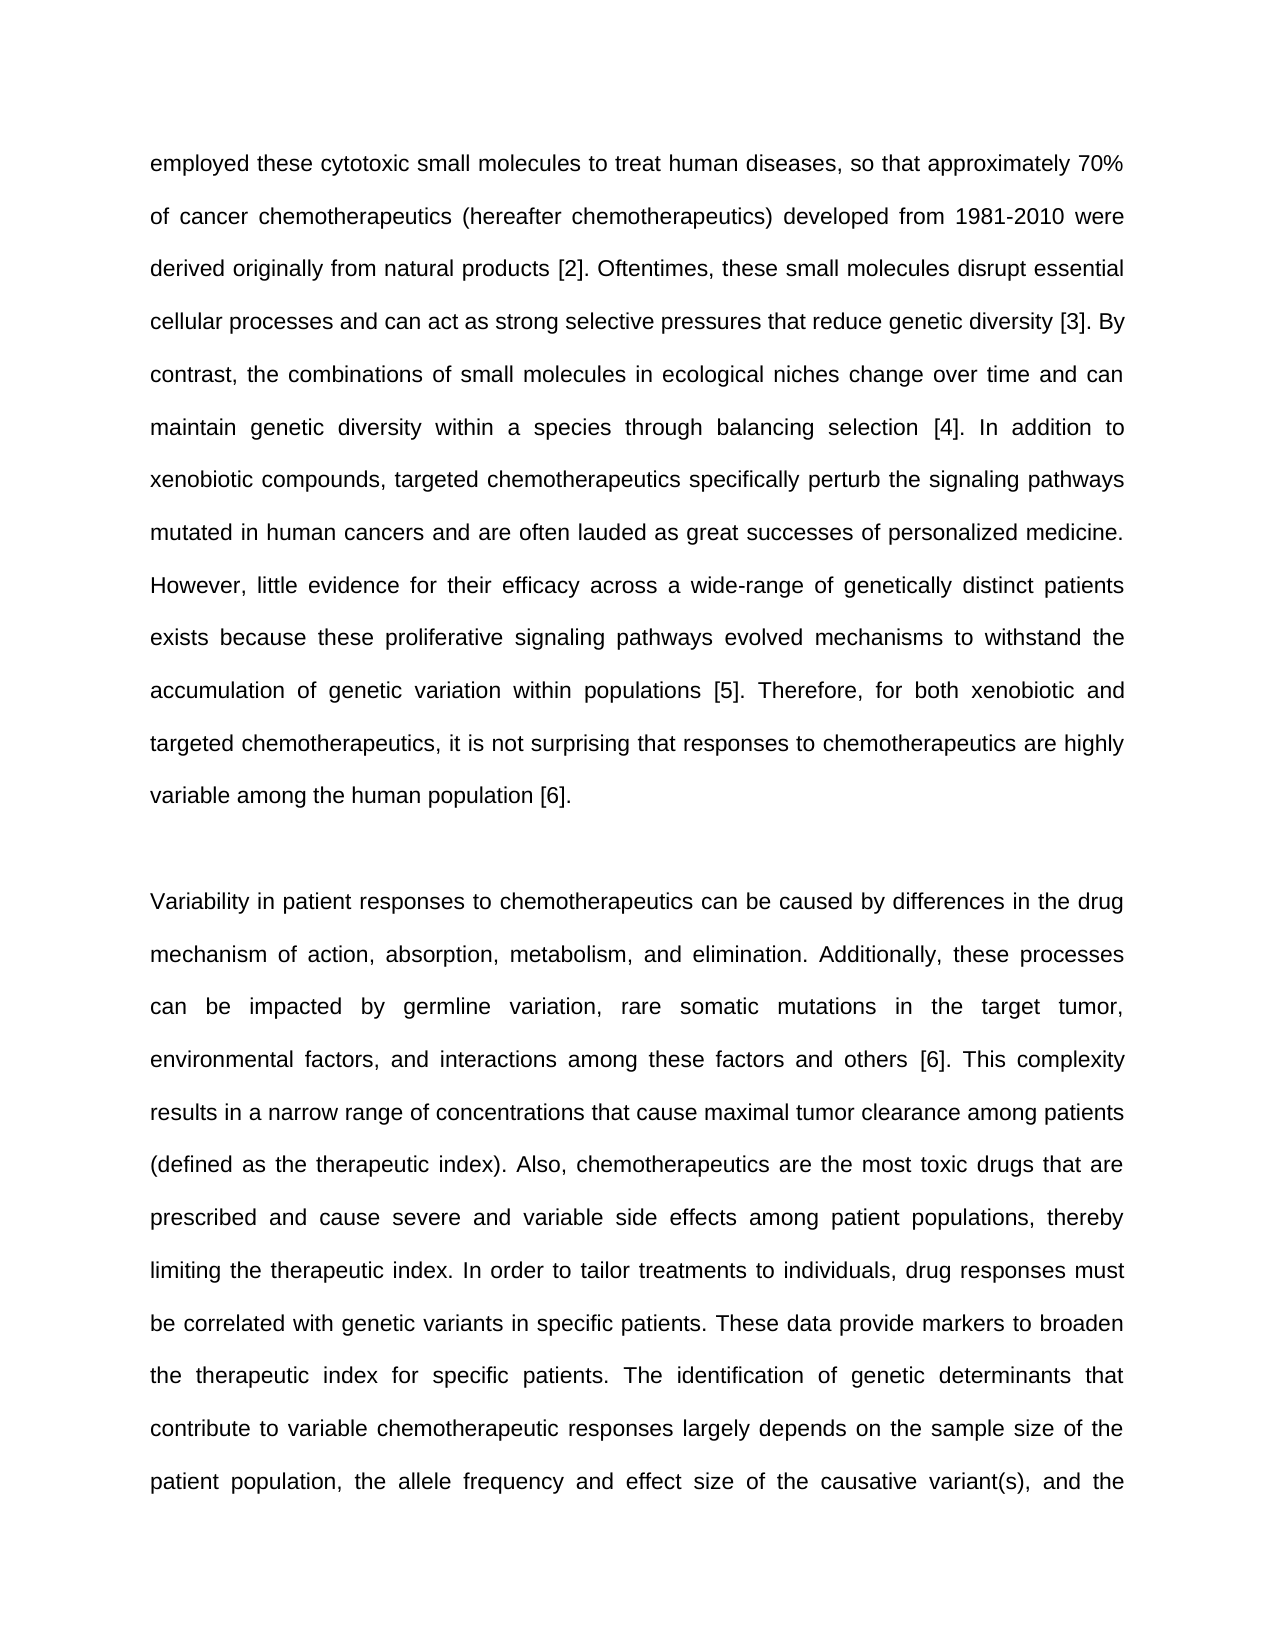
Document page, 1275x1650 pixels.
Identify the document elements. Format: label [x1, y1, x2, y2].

text [150, 150, 1125, 809]
text [150, 888, 1125, 1494]
